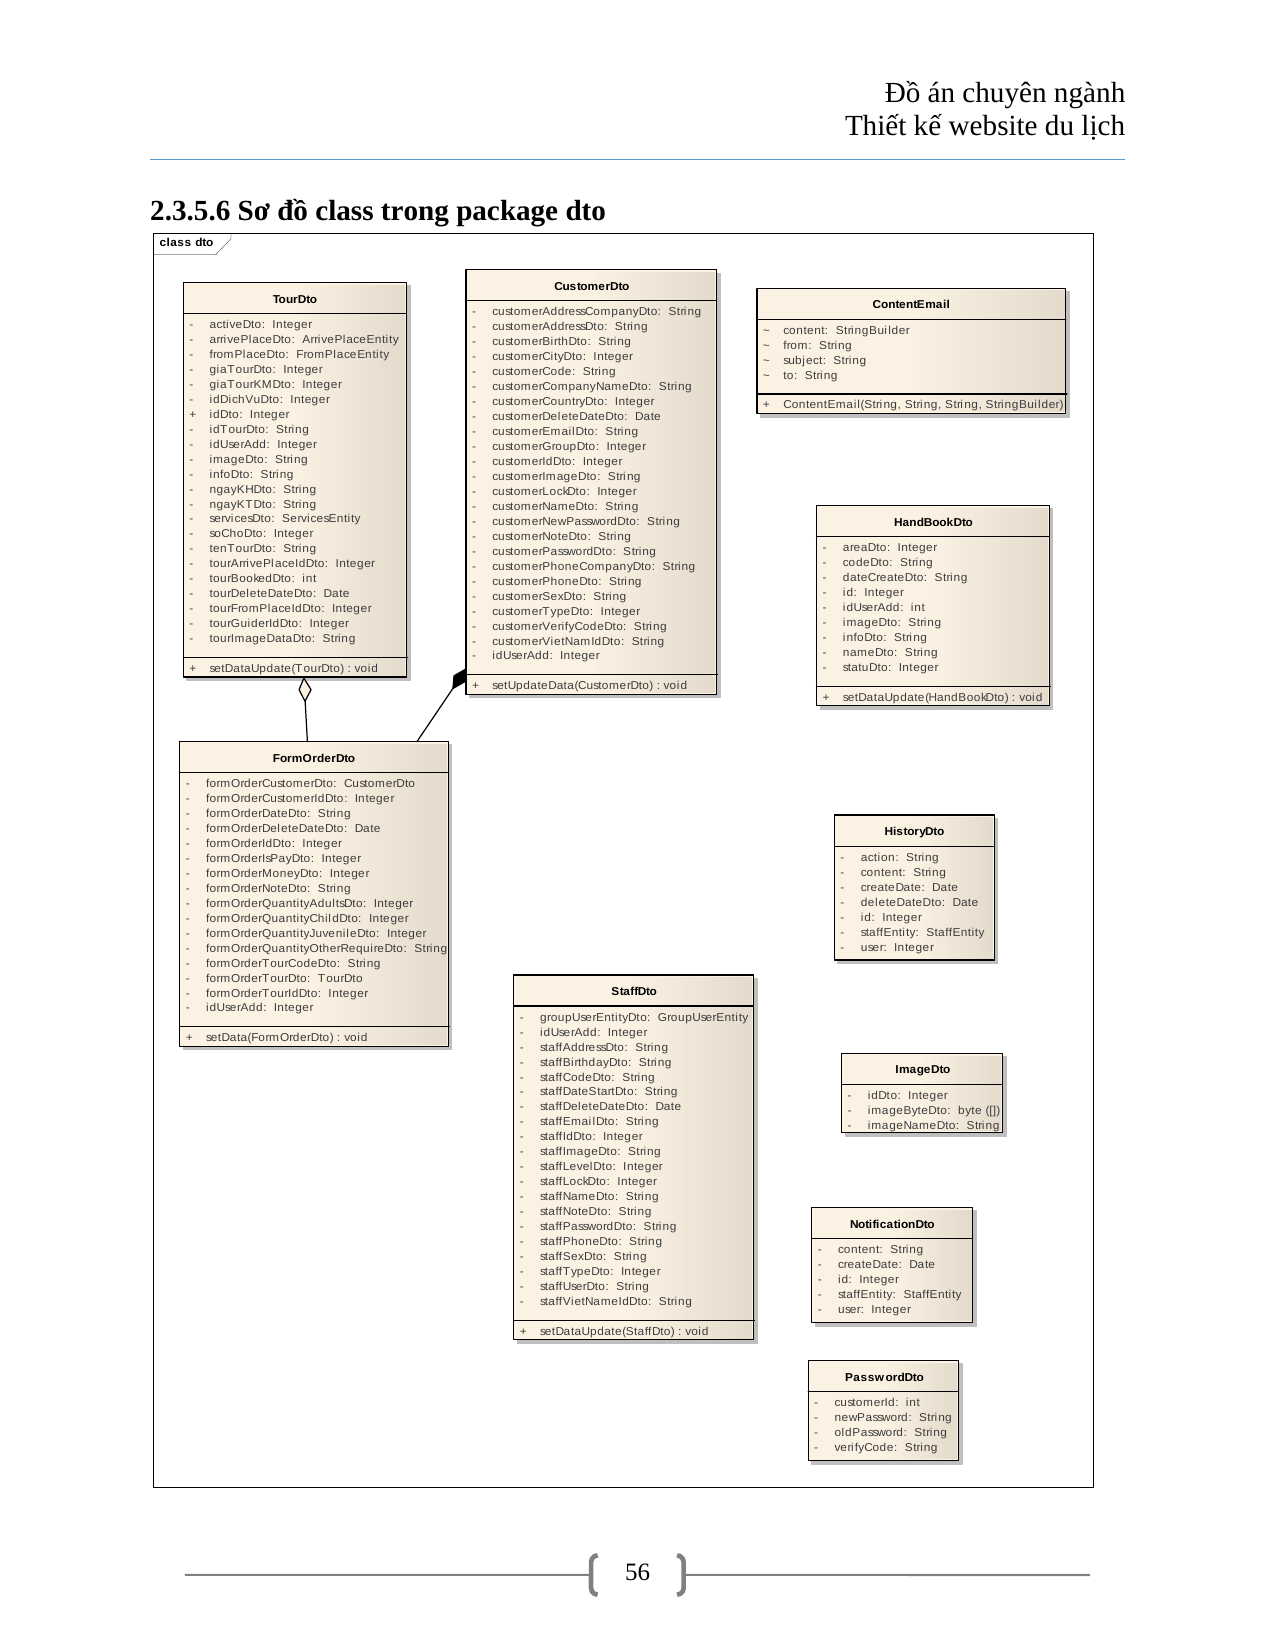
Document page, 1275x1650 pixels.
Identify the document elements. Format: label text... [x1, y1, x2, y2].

subtitle 2.3.5.6 Sơ đồ class trong package dto [150, 193, 1125, 227]
